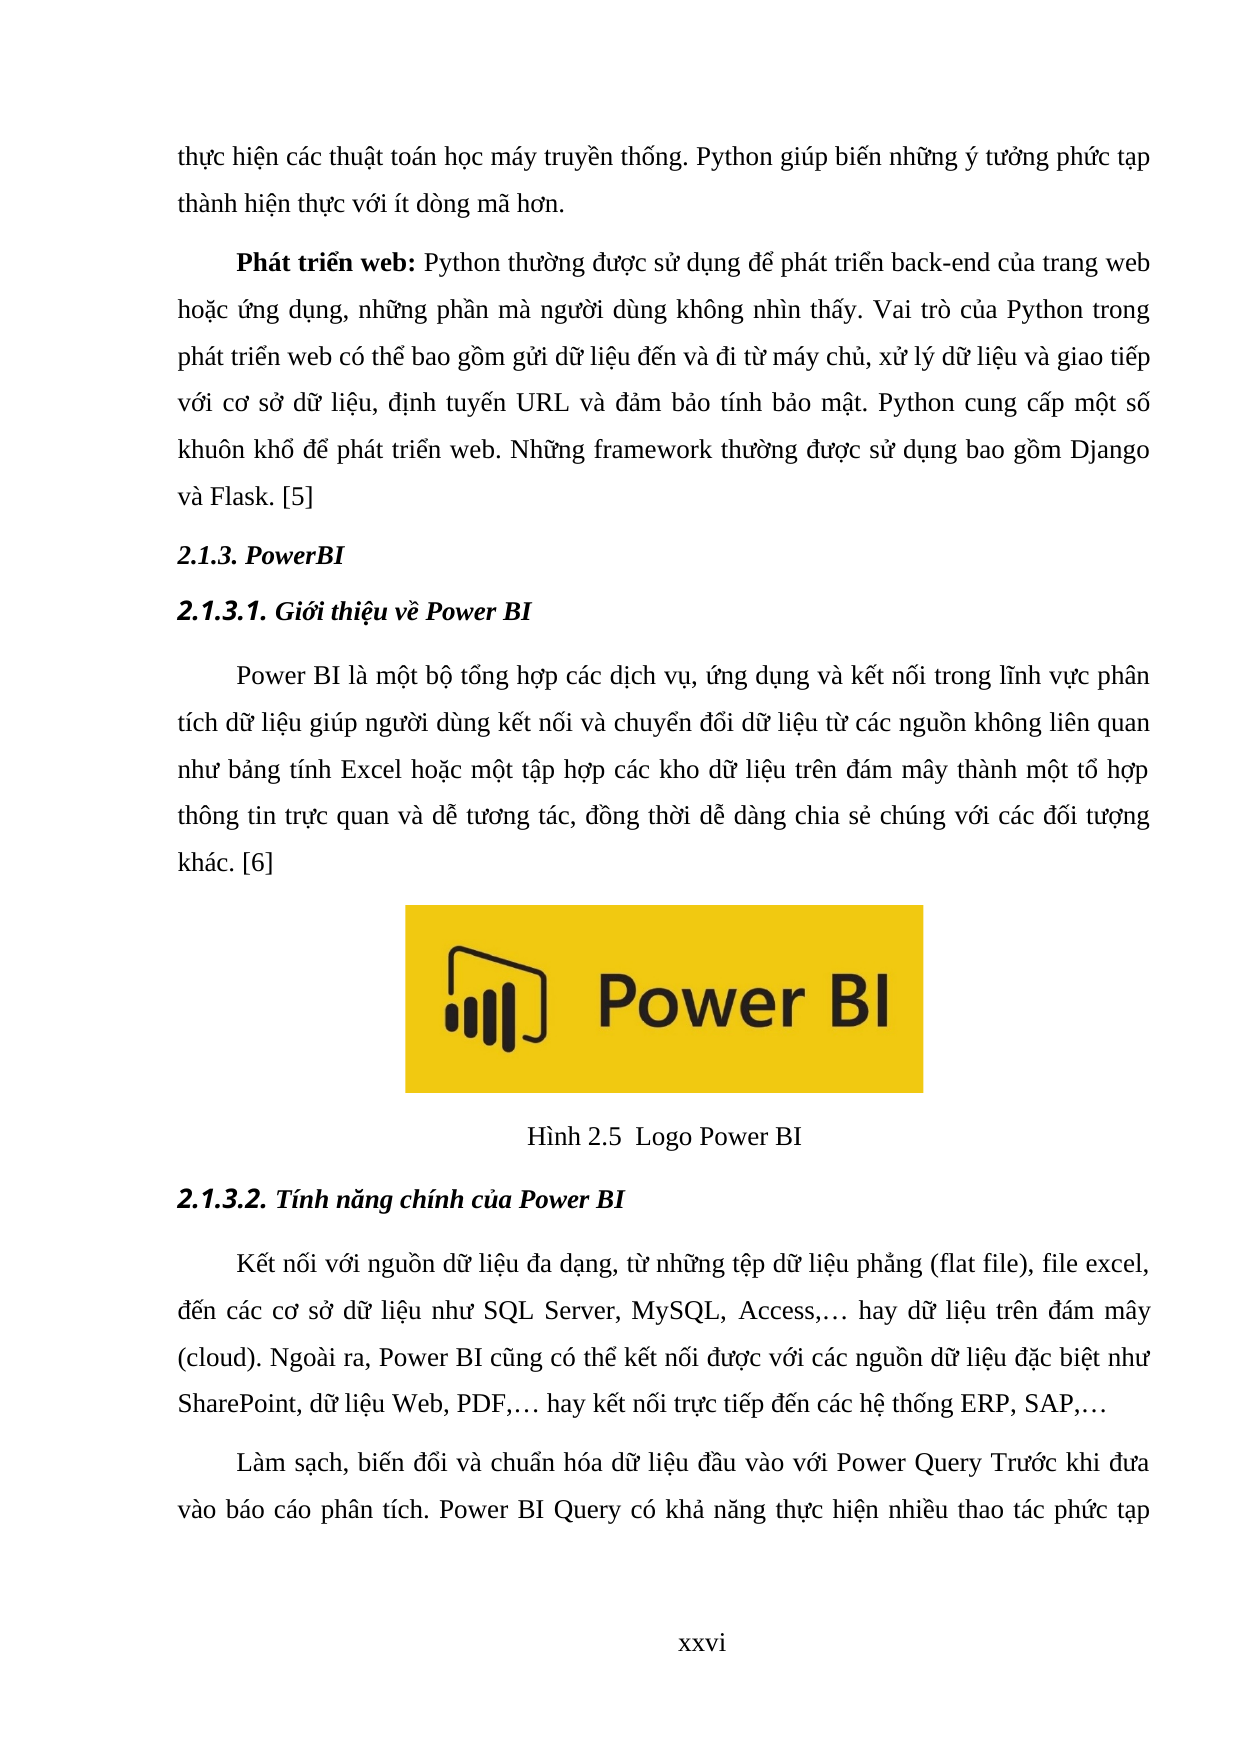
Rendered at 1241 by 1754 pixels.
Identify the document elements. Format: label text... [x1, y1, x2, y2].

subtitle Giới thiệu về Power BI [177, 592, 1152, 628]
subtitle PowerBI [177, 539, 1152, 570]
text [177, 1446, 1152, 1524]
subtitle Tính năng chính của Power BI [177, 1179, 1152, 1216]
picture [405, 905, 924, 1093]
text Phát triển web: Python thường được sử dụng để phát triển back-end của trang web hoặc ứng dụng, những phần mà người dùng không nhìn thấy. Vai trò của Python trong phát triển web có thể bao gồm gửi dữ liệu đến và đi từ máy chủ, xử lý dữ liệu và giao tiếp với cơ sở dữ liệu, định tuyến URL và đảm bảo tính bảo mật. Python cung cấp một số khuôn khổ để phát triển web. Những framework thường được sử dụng bao gồm Django và Flask. [177, 246, 1152, 511]
text Kết nối với nguồn dữ liệu đa dạng, từ những tệp dữ liệu phẳng (flat file), file excel, đến các cơ sở dữ liệu như SQL Server, MySQL, Access,… hay dữ liệu trên đám mây (cloud). Ngoài ra, Power BI cũng có thể kết nối được với các nguồn dữ liệu đặc biệt như SharePoint, dữ liệu Web, PDF,… hay kết nối trực tiếp đến các hệ thống ERP, SAP,… [177, 1247, 1152, 1418]
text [177, 140, 1152, 218]
text Power BI là một bộ tổng hợp các dịch vụ, ứng dụng và kết nối trong lĩnh vực phân tích dữ liệu giúp người dùng kết nối và chuyển đổi dữ liệu từ các nguồn không liên quan như bảng tính Excel hoặc một tập hợp các kho dữ liệu trên đám mây thành một tổ hợp thông tin trực quan và dễ tương tác, đồng thời dễ dàng chia sẻ chúng với các đối tượng khác. [177, 659, 1152, 877]
